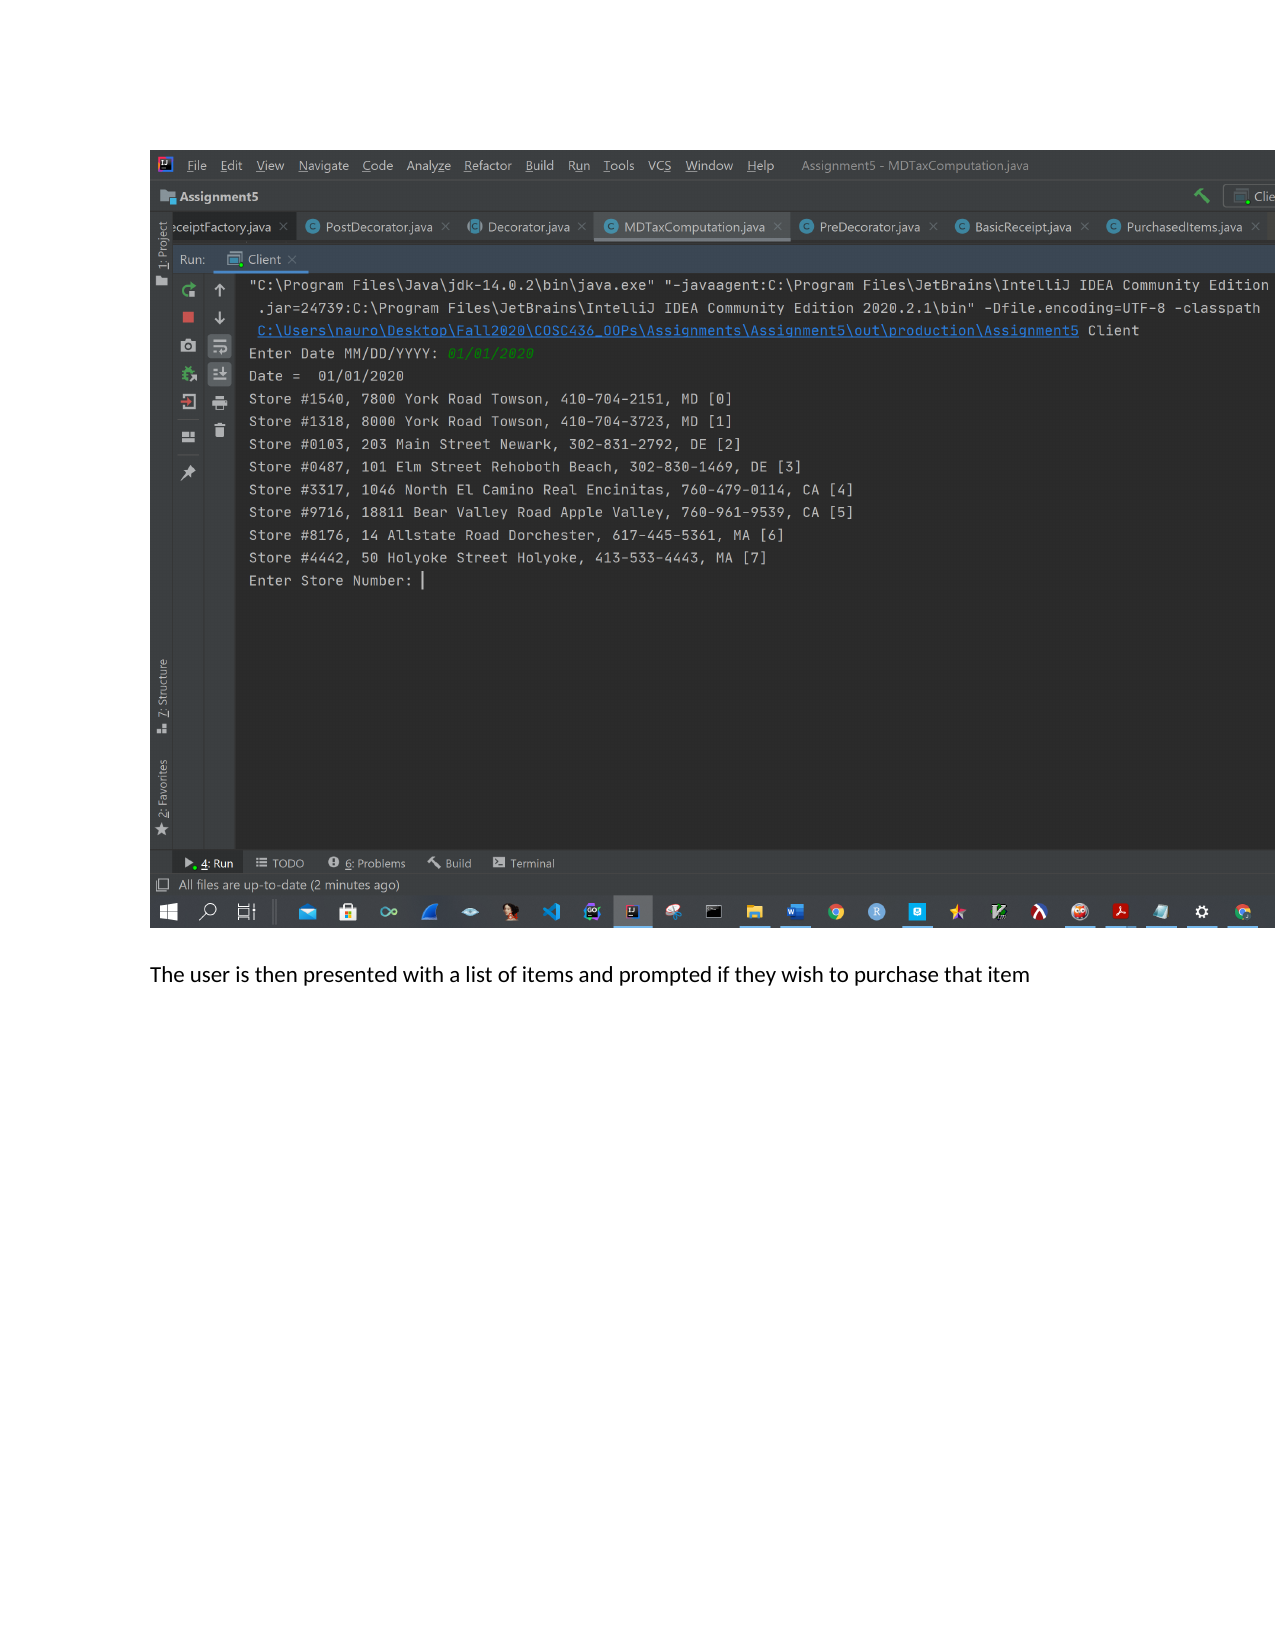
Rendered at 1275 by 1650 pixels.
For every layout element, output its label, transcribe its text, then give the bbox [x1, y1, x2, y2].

picture [150, 150, 1275, 928]
text The user is then presented with a list of items and prompted if they wish to purchase that item [150, 960, 1125, 988]
